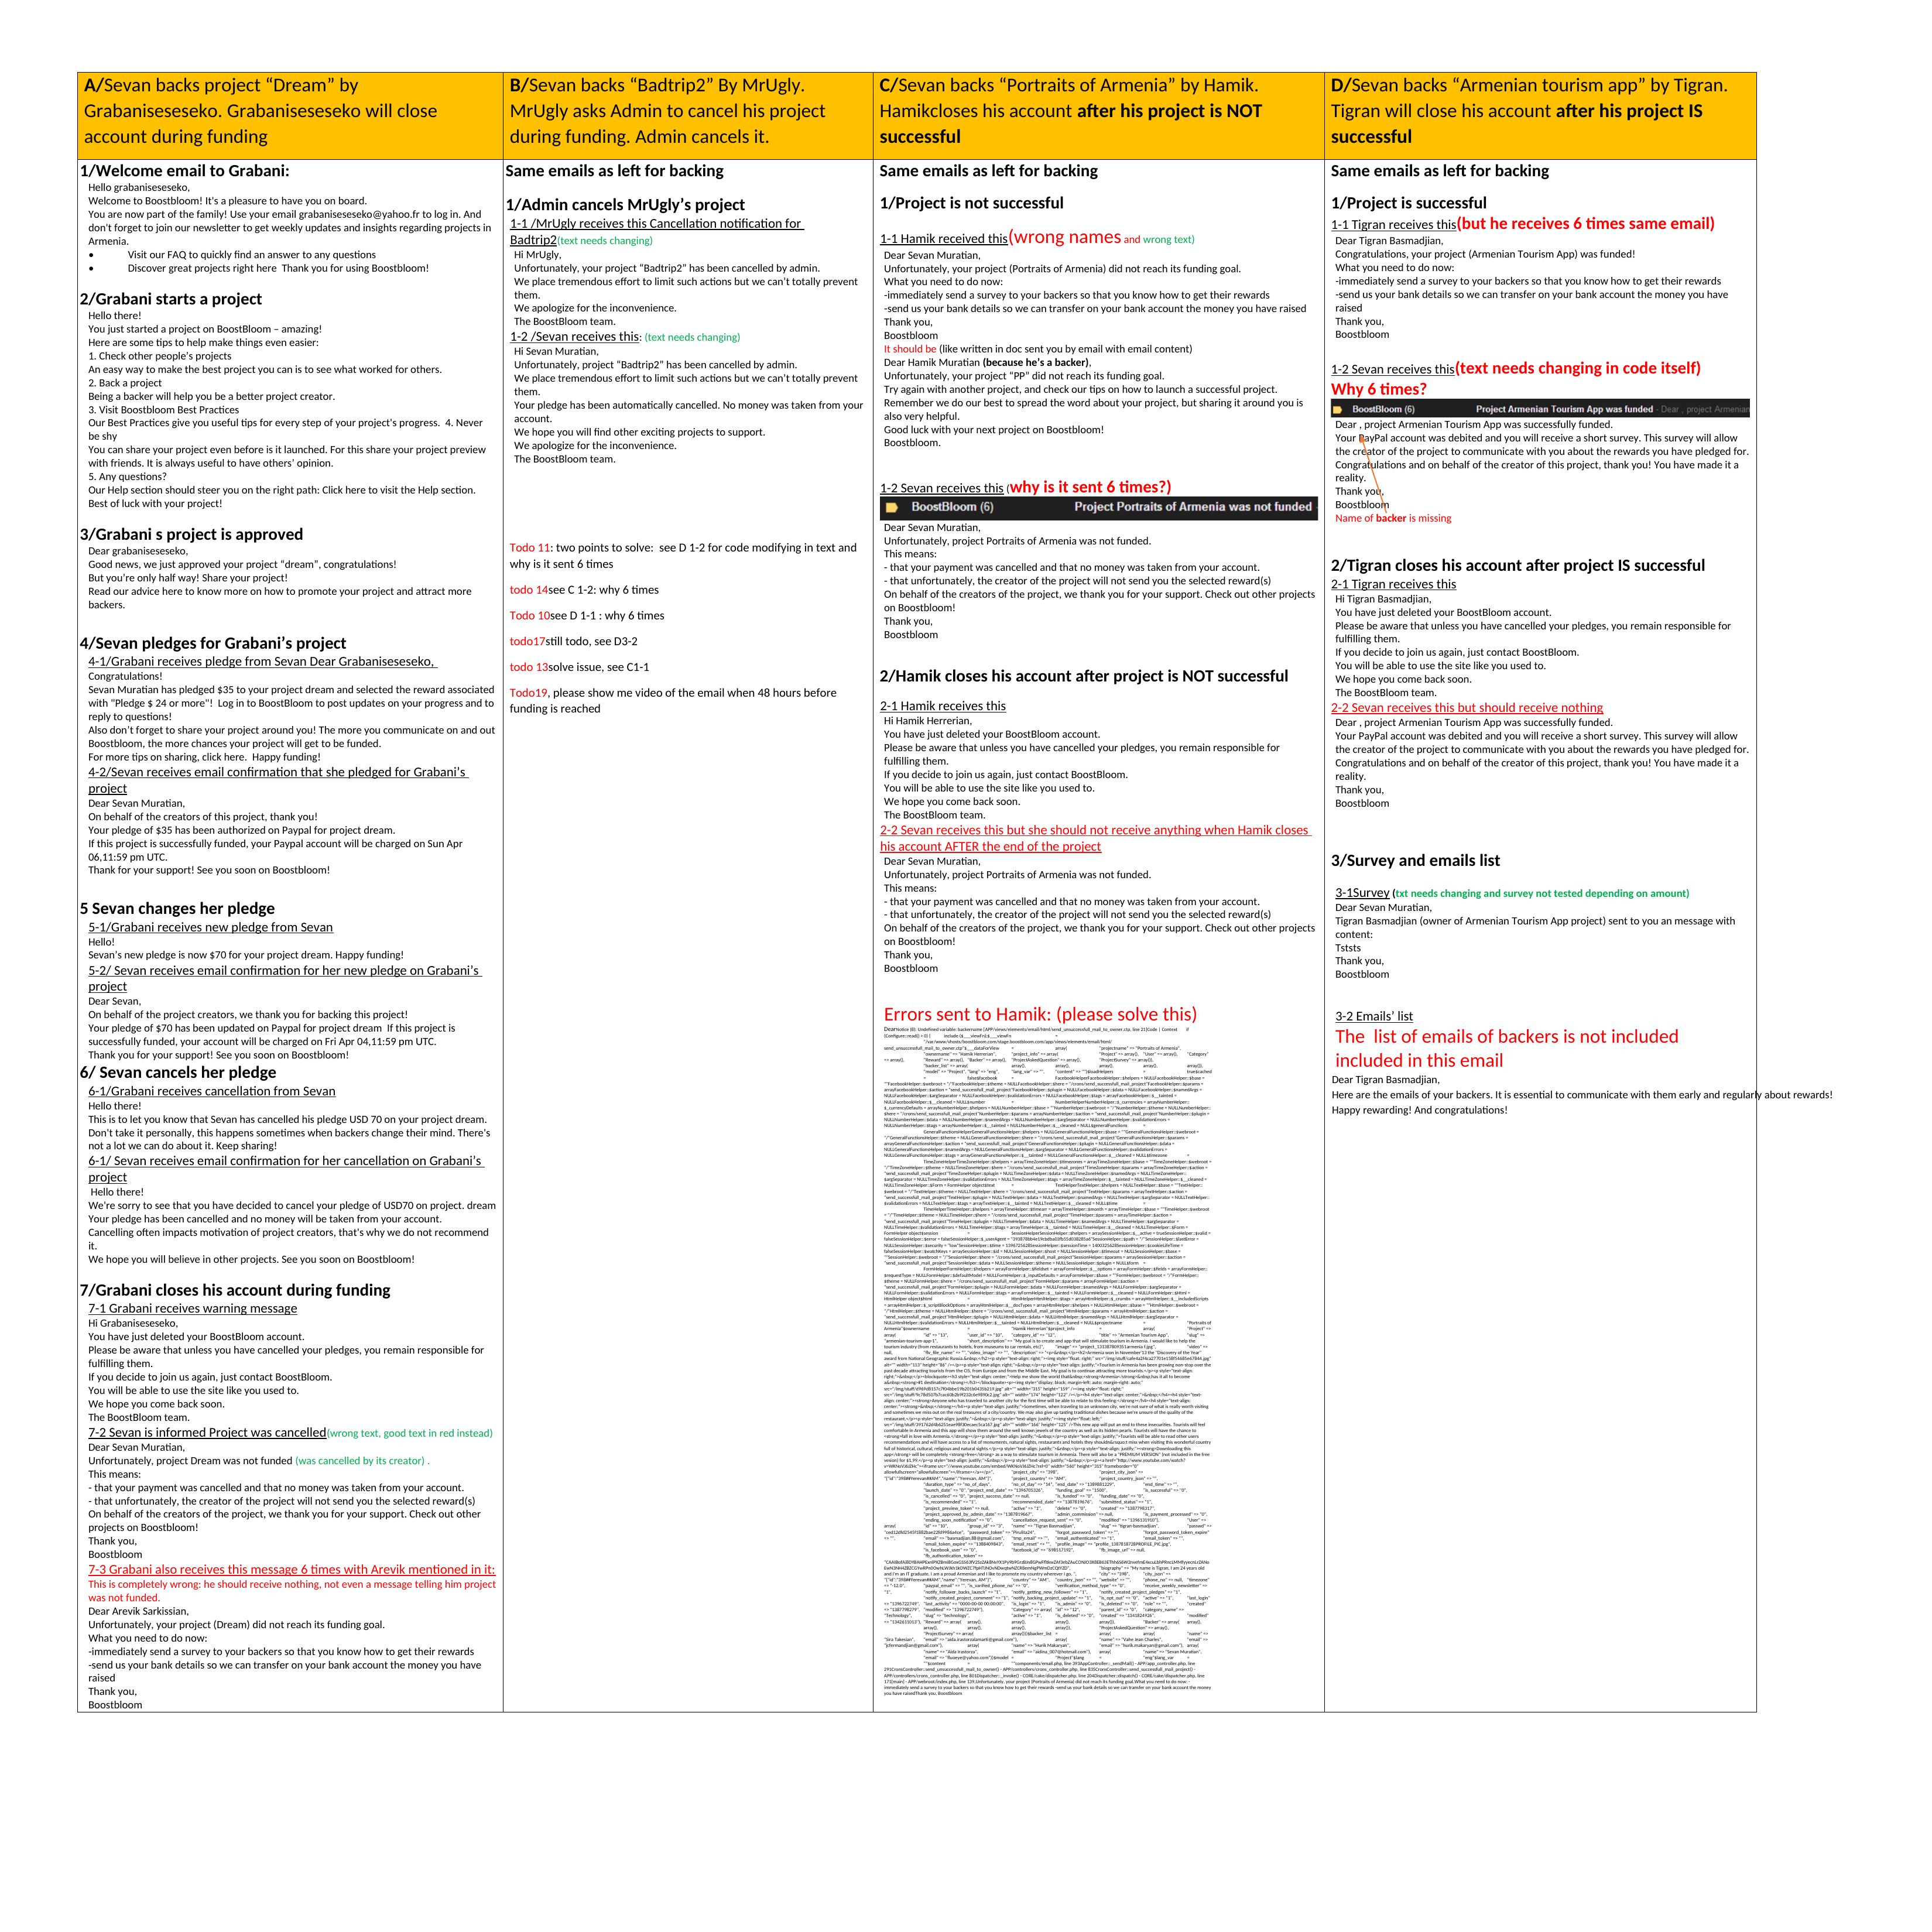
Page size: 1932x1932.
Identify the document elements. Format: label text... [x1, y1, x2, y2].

table_header A/Sevan backs project “Dream” by Grabaniseseseko. Grabaniseseseko will close account during funding [78, 73, 503, 159]
table_header D/Sevan backs “Armenian tourism app” by Tigran. Tigran will close his account after his project IS successful [1325, 73, 1756, 159]
table_cell Same emails as left for backing 1/Admin cancels MrUgly’s project 1-1 /MrUgly receives this Cancellation notification for Badtrip2(text needs changing) Hi MrUgly, Unfortunately, your project “Badtrip2” has been cancelled by admin. We place tremendous effort to limit such actions but we can’t totally prevent them. We apologize for the inconvenience. The BoostBloom team. 1-2 /Sevan receives this: (text needs changing) Hi Sevan Muratian, Unfortunately, project “Badtrip2” has been cancelled by admin. We place tremendous effort to limit such actions but we can’t totally prevent them. Your pledge has been automatically cancelled. No money was taken from your account. We hope you will find other exciting projects to support. We apologize for the inconvenience. The BoostBloom team. Todo 11: two points to solve: see D 1-2 for code modifying in text and why is it sent 6 times todo 14see C 1-2: why 6 times Todo 10see D 1-1 : why 6 times todo17still todo, see D3-2 todo 13solve issue, see C1-1 Todo19, please show me video of the email when 48 hours before funding is reached [503, 160, 873, 1711]
picture [1331, 399, 1750, 417]
table_header C/Sevan backs “Portraits of Armenia” by Hamik. Hamikcloses his account after his project is NOT successful [873, 73, 1324, 159]
table_header B/Sevan backs “Badtrip2” By MrUgly. MrUgly asks Admin to cancel his project during funding. Admin cancels it. [503, 73, 873, 159]
table_cell 1/Welcome email to Grabani: Hello grabaniseseseko, Welcome to Boostbloom! It's a pleasure to have you on board. You are now part of the family! Use your email grabaniseseseko@yahoo.fr to log in. And don't forget to join our newsletter to get weekly updates and insights regarding projects in Armenia. • Visit our FAQ to quickly find an answer to any questions • Discover great projects right here Thank you for using Boostbloom! 2/Grabani starts a project Hello there! You just started a project on BoostBloom – amazing! Here are some tips to help make things even easier: 1. Check other people’s projects An easy way to make the best project you can is to see what worked for others. 2. Back a project Being a backer will help you be a better project creator. 3. Visit Boostbloom Best Practices Our Best Practices give you useful tips for every step of your project's progress. 4. Never be shy You can share your project even before is it launched. For this share your project preview with friends. It is always useful to have others’ opinion. 5. Any questions? Our Help section should steer you on the right path: Click here to visit the Help section. Best of luck with your project! 3/Grabani s project is approved Dear grabaniseseseko, Good news, we just approved your project “dream”, congratulations! But you’re only half way! Share your project! Read our advice here to know more on how to promote your project and attract more backers. 4/Sevan pledges for Grabani’s project 4-1/Grabani receives pledge from Sevan Dear Grabaniseseseko, Congratulations! Sevan Muratian has pledged $35 to your project dream and selected the reward associated with "Pledge $ 24 or more"! Log in to BoostBloom to post updates on your progress and to reply to questions! Also don’t forget to share your project around you! The more you communicate on and out Boostbloom, the more chances your project will get to be funded. For more tips on sharing, click here. Happy funding! 4-2/Sevan receives email confirmation that she pledged for Grabani’s project Dear Sevan Muratian, On behalf of the creators of this project, thank you! Your pledge of $35 has been authorized on Paypal for project dream. If this project is successfully funded, your Paypal account will be charged on Sun Apr 06,11:59 pm UTC. Thank for your support! See you soon on Boostbloom! 5 Sevan changes her pledge 5-1/Grabani receives new pledge from Sevan Hello! Sevan’s new pledge is now $70 for your project dream. Happy funding! 5-2/ Sevan receives email confirmation for her new pledge on Grabani’s project Dear Sevan, On behalf of the project creators, we thank you for backing this project! Your pledge of $70 has been updated on Paypal for project dream If this project is successfully funded, your account will be charged on Fri Apr 04,11:59 pm UTC. Thank you for your support! See you soon on Boostbloom! 6/ Sevan cancels her pledge 6-1/Grabani receives cancellation from Sevan Hello there! This is to let you know that Sevan has cancelled his pledge USD 70 on your project dream. Don't take it personally, this happens sometimes when backers change their mind. There's not a lot we can do about it. Keep sharing! 6-1/ Sevan receives email confirmation for her cancellation on Grabani’s project Hello there! We're sorry to see that you have decided to cancel your pledge of USD70 on project. dream Your pledge has been cancelled and no money will be taken from your account. Cancelling often impacts motivation of project creators, that's why we do not recommend it. We hope you will believe in other projects. See you soon on Boostbloom! 7/Grabani closes his account during funding 7-1 Grabani receives warning message Hi Grabaniseseseko, You have just deleted your BoostBloom account. Please be aware that unless you have cancelled your pledges, you remain responsible for fulfilling them. If you decide to join us again, just contact BoostBloom. You will be able to use the site like you used to. We hope you come back soon. The BoostBloom team. 7-2 Sevan is informed Project was cancelled(wrong text, good text in red instead) Dear Sevan Muratian, Unfortunately, project Dream was not funded (was cancelled by its creator) . This means: - that your payment was cancelled and that no money was taken from your account. - that unfortunately, the creator of the project will not send you the selected reward(s) On behalf of the creators of the project, we thank you for your support. Check out other projects on Boostbloom! Thank you, Boostbloom 7-3 Grabani also receives this message 6 times with Arevik mentioned in it: This is completely wrong: he should receive nothing, not even a message telling him project was not funded. Dear Arevik Sarkissian, Unfortunately, your project (Dream) did not reach its funding goal. What you need to do now: -immediately send a survey to your backers so that you know how to get their rewards -send us your bank details so we can transfer on your bank account the money you have raised Thank you, Boostbloom [78, 160, 503, 1711]
table_cell Same emails as left for backing 1/Project is successful 1-1 Tigran receives this(but he receives 6 times same email) Dear Tigran Basmadjian, Congratulations, your project (Armenian Tourism App) was funded! What you need to do now: -immediately send a survey to your backers so that you know how to get their rewards -send us your bank details so we can transfer on your bank account the money you have raised Thank you, Boostbloom 1-2 Sevan receives this(text needs changing in code itself) Why 6 times? Dear , project Armenian Tourism App was successfully funded. Your PayPal account was debited and you will receive a short survey. This survey will allow the creator of the project to communicate with you about the rewards you have pledged for. Congratulations and on behalf of the creator of this project, thank you! You have made it a reality. Thank you, Boostbloom Name of backer is missing 2/Tigran closes his account after project IS successful 2-1 Tigran receives this Hi Tigran Basmadjian, You have just deleted your BoostBloom account. Please be aware that unless you have cancelled your pledges, you remain responsible for fulfilling them. If you decide to join us again, just contact BoostBloom. You will be able to use the site like you used to. We hope you come back soon. The BoostBloom team. 2-2 Sevan receives this but should receive nothing Dear , project Armenian Tourism App was successfully funded. Your PayPal account was debited and you will receive a short survey. This survey will allow the creator of the project to communicate with you about the rewards you have pledged for. Congratulations and on behalf of the creator of this project, thank you! You have made it a reality. Thank you, Boostbloom 3/Survey and emails list 3-1Survey (txt needs changing and survey not tested depending on amount) Dear Sevan Muratian, Tigran Basmadjian (owner of Armenian Tourism App project) sent to you an message with content: Tststs Thank you, Boostbloom 3-2 Emails’ list The list of emails of backers is not included included in this email [1325, 160, 1756, 1711]
picture [880, 496, 1318, 520]
